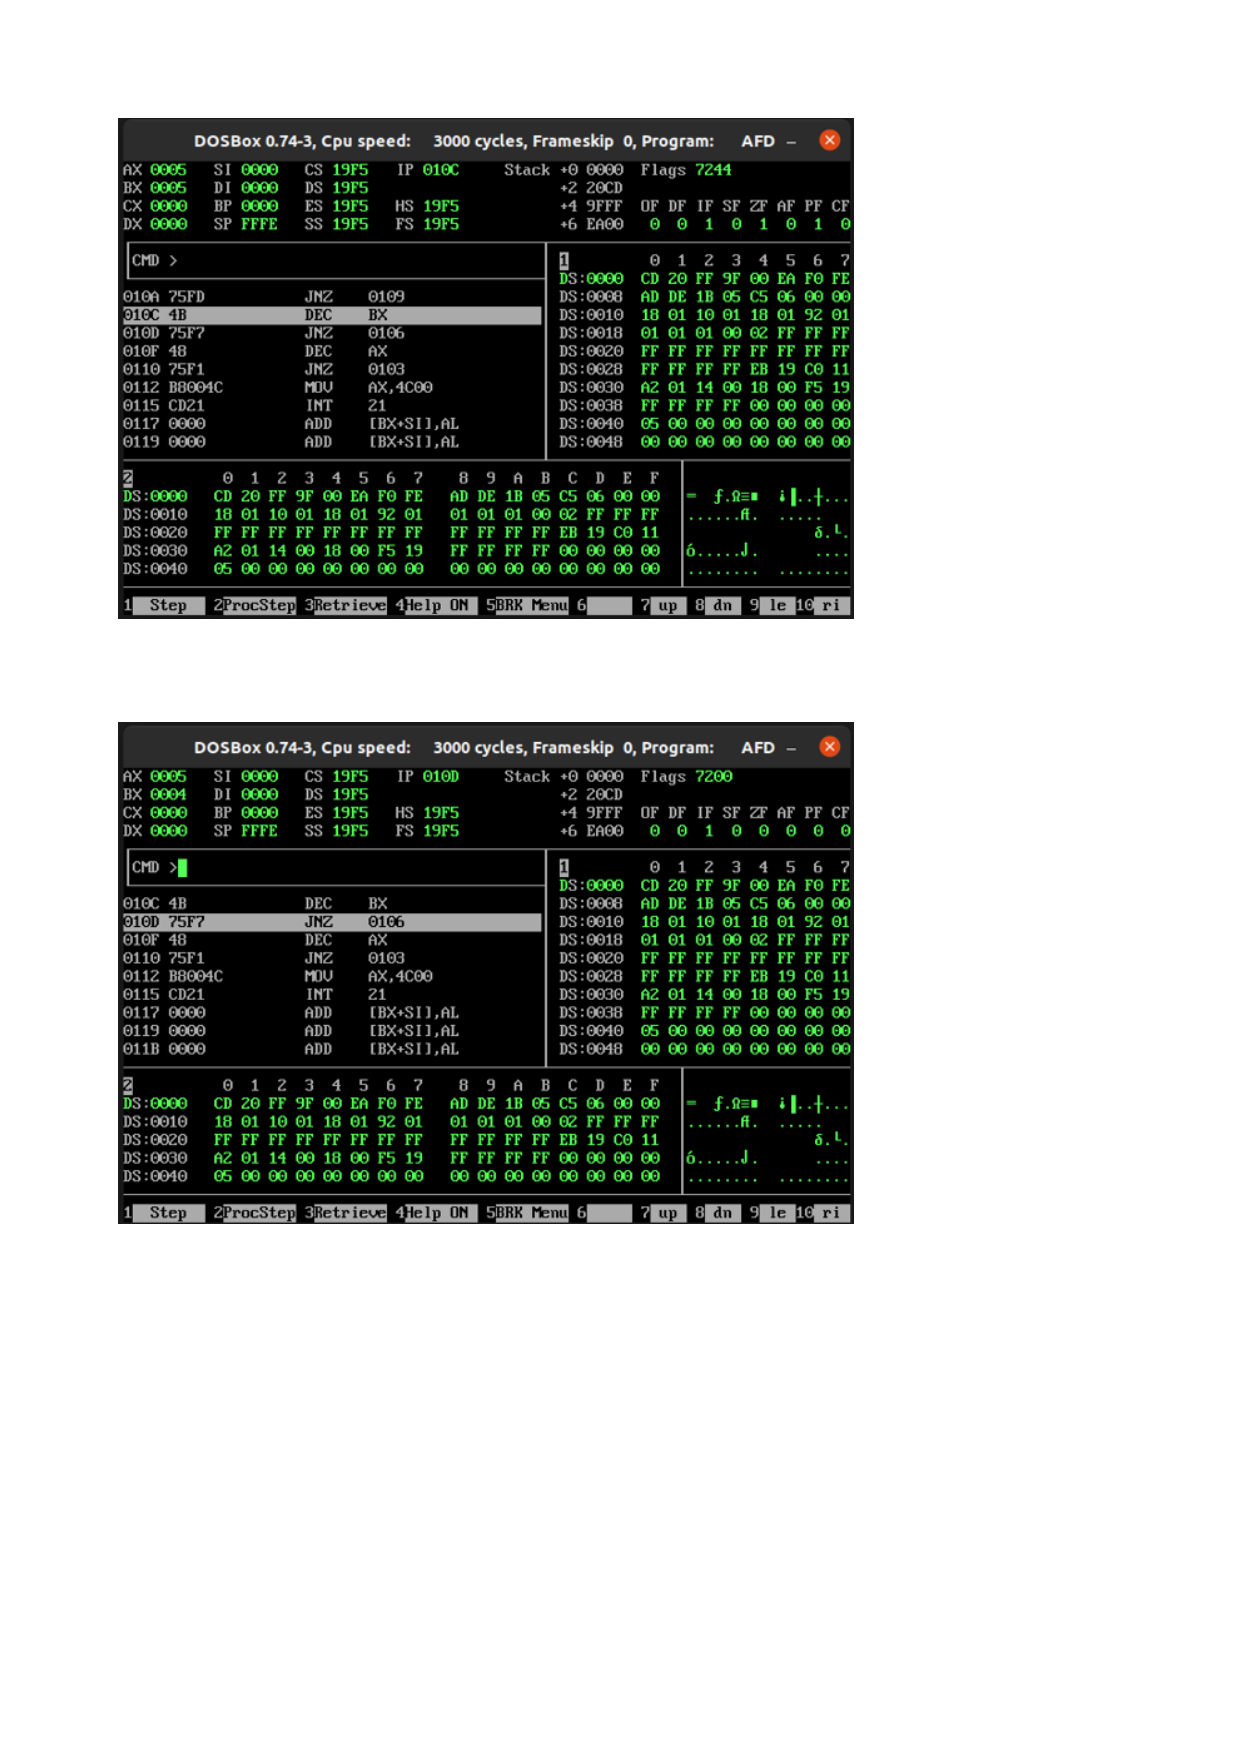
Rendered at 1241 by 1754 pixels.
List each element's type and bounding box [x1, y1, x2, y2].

picture [118, 722, 854, 1224]
picture [118, 118, 854, 619]
